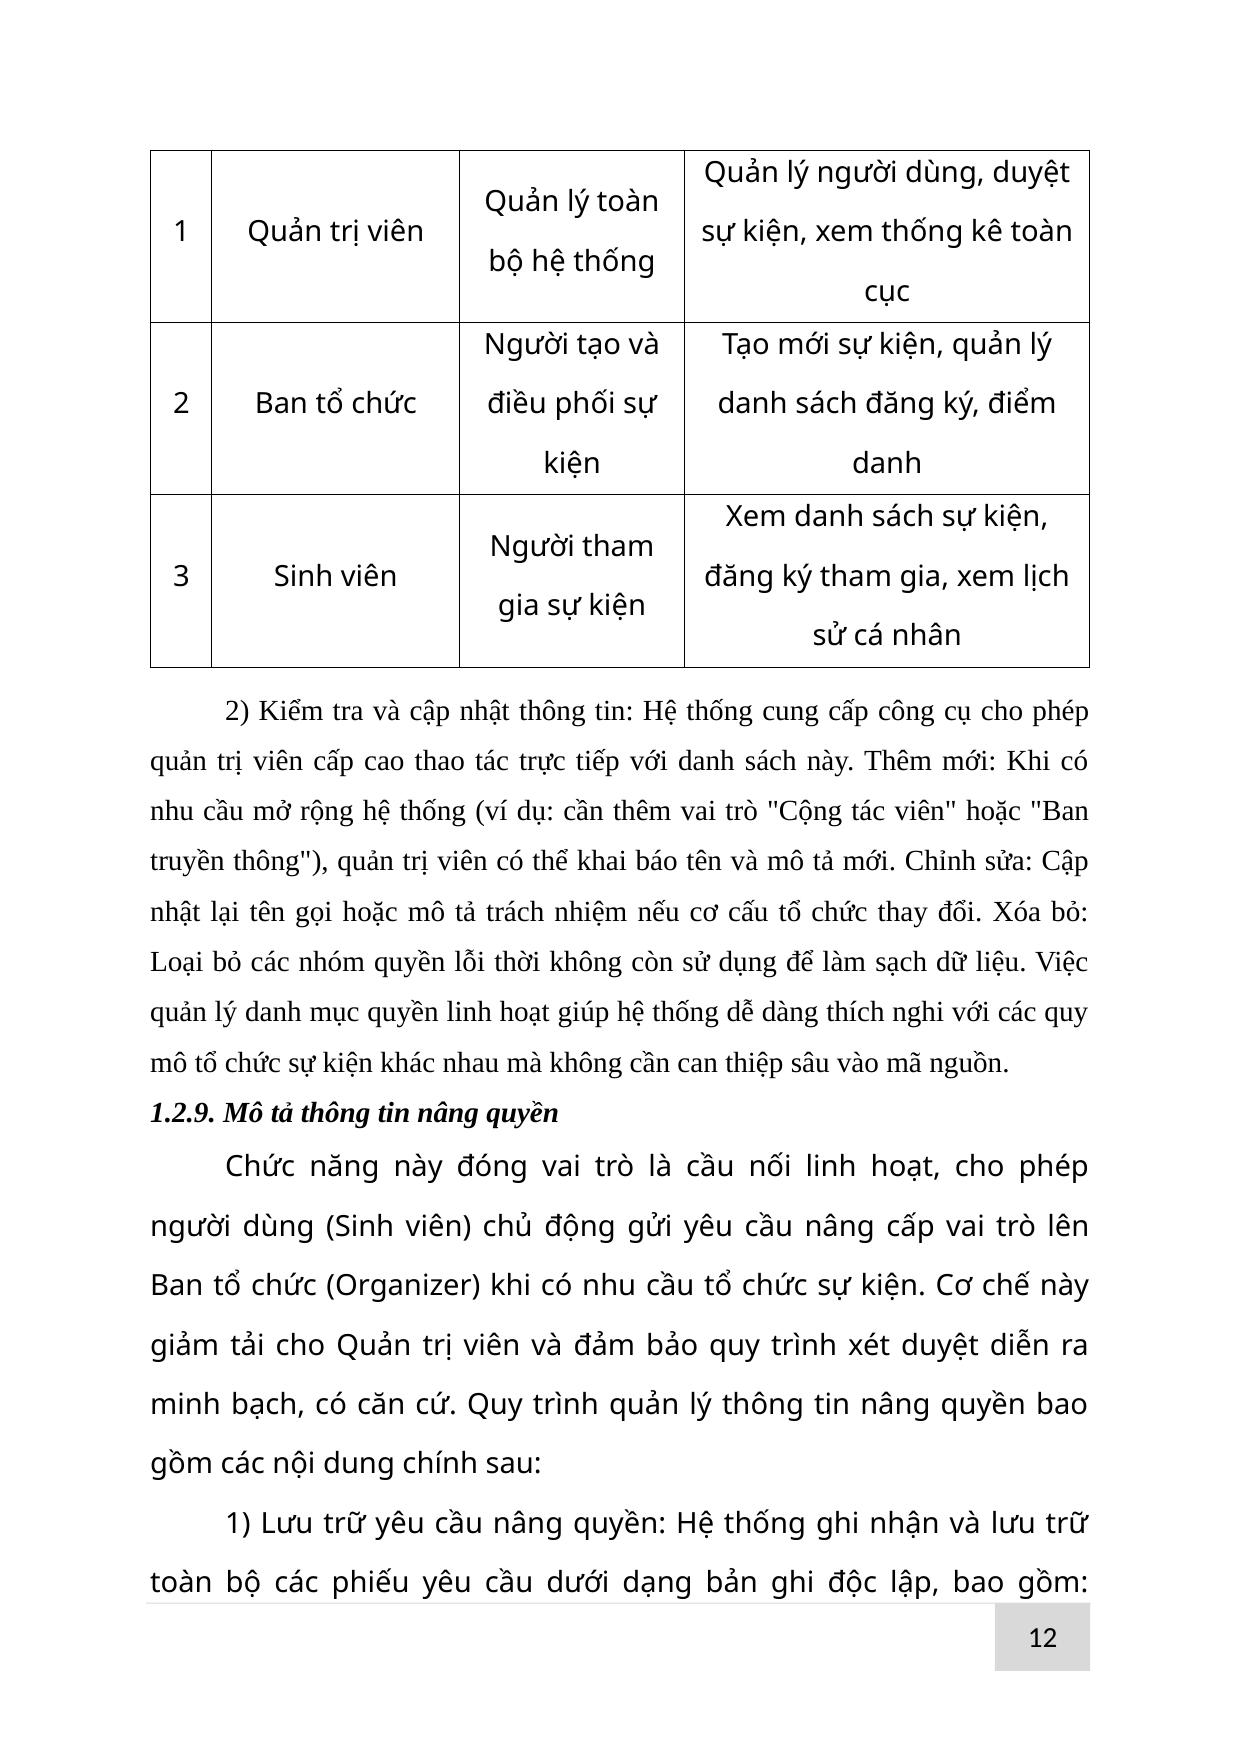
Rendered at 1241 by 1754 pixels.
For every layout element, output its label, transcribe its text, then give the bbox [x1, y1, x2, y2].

subtitle 1.2.9. Mô tả thông tin nâng quyền [150, 1095, 1090, 1129]
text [150, 1502, 1090, 1601]
table_cell 3 [151, 495, 211, 667]
table_cell Quản lý người dùng, duyệt sự kiện, xem thống kê toàn cục [685, 151, 1089, 322]
table_cell Tạo mới sự kiện, quản lý danh sách đăng ký, điểm danh [685, 323, 1089, 494]
text Chức năng này đóng vai trò là cầu nối linh hoạt, cho phép người dùng (Sinh viên) chủ động gửi yêu cầu nâng cấp vai trò lên Ban tổ chức (Organizer) khi có nhu cầu tổ chức sự kiện. Cơ chế này giảm tải cho Quản trị viên và đảm bảo quy trình xét duyệt diễn ra minh bạch, có căn cứ. Quy trình quản lý thông tin nâng quyền bao gồm các nội dung chính sau: [150, 1145, 1090, 1482]
table_cell Ban tổ chức [212, 323, 459, 494]
table_cell Người tạo và điều phối sự kiện [460, 323, 684, 494]
table_cell Người tham gia sự kiện [460, 495, 684, 667]
text 2) Kiểm tra và cập nhật thông tin: Hệ thống cung cấp công cụ cho phép quản trị viên cấp cao thao tác trực tiếp với danh sách này. Thêm mới: Khi có nhu cầu mở rộng hệ thống (ví dụ: cần thêm vai trò "Cộng tác viên" hoặc "Ban truyền thông"), quản trị viên có thể khai báo tên và mô tả mới. Chỉnh sửa: Cập nhật lại tên gọi hoặc mô tả trách nhiệm nếu cơ cấu tổ chức thay đổi. Xóa bỏ: Loại bỏ các nhóm quyền lỗi thời không còn sử dụng để làm sạch dữ liệu. Việc quản lý danh mục quyền linh hoạt giúp hệ thống dễ dàng thích nghi với các quy mô tổ chức sự kiện khác nhau mà không cần can thiệp sâu vào mã nguồn. [150, 693, 1090, 1078]
table_cell 2 [151, 323, 211, 494]
table_cell 1 [151, 151, 211, 322]
table_cell Quản trị viên [212, 151, 459, 322]
table_cell Xem danh sách sự kiện, đăng ký tham gia, xem lịch sử cá nhân [685, 495, 1089, 667]
table_cell Quản lý toàn bộ hệ thống [460, 151, 684, 322]
table_cell Sinh viên [212, 495, 459, 667]
